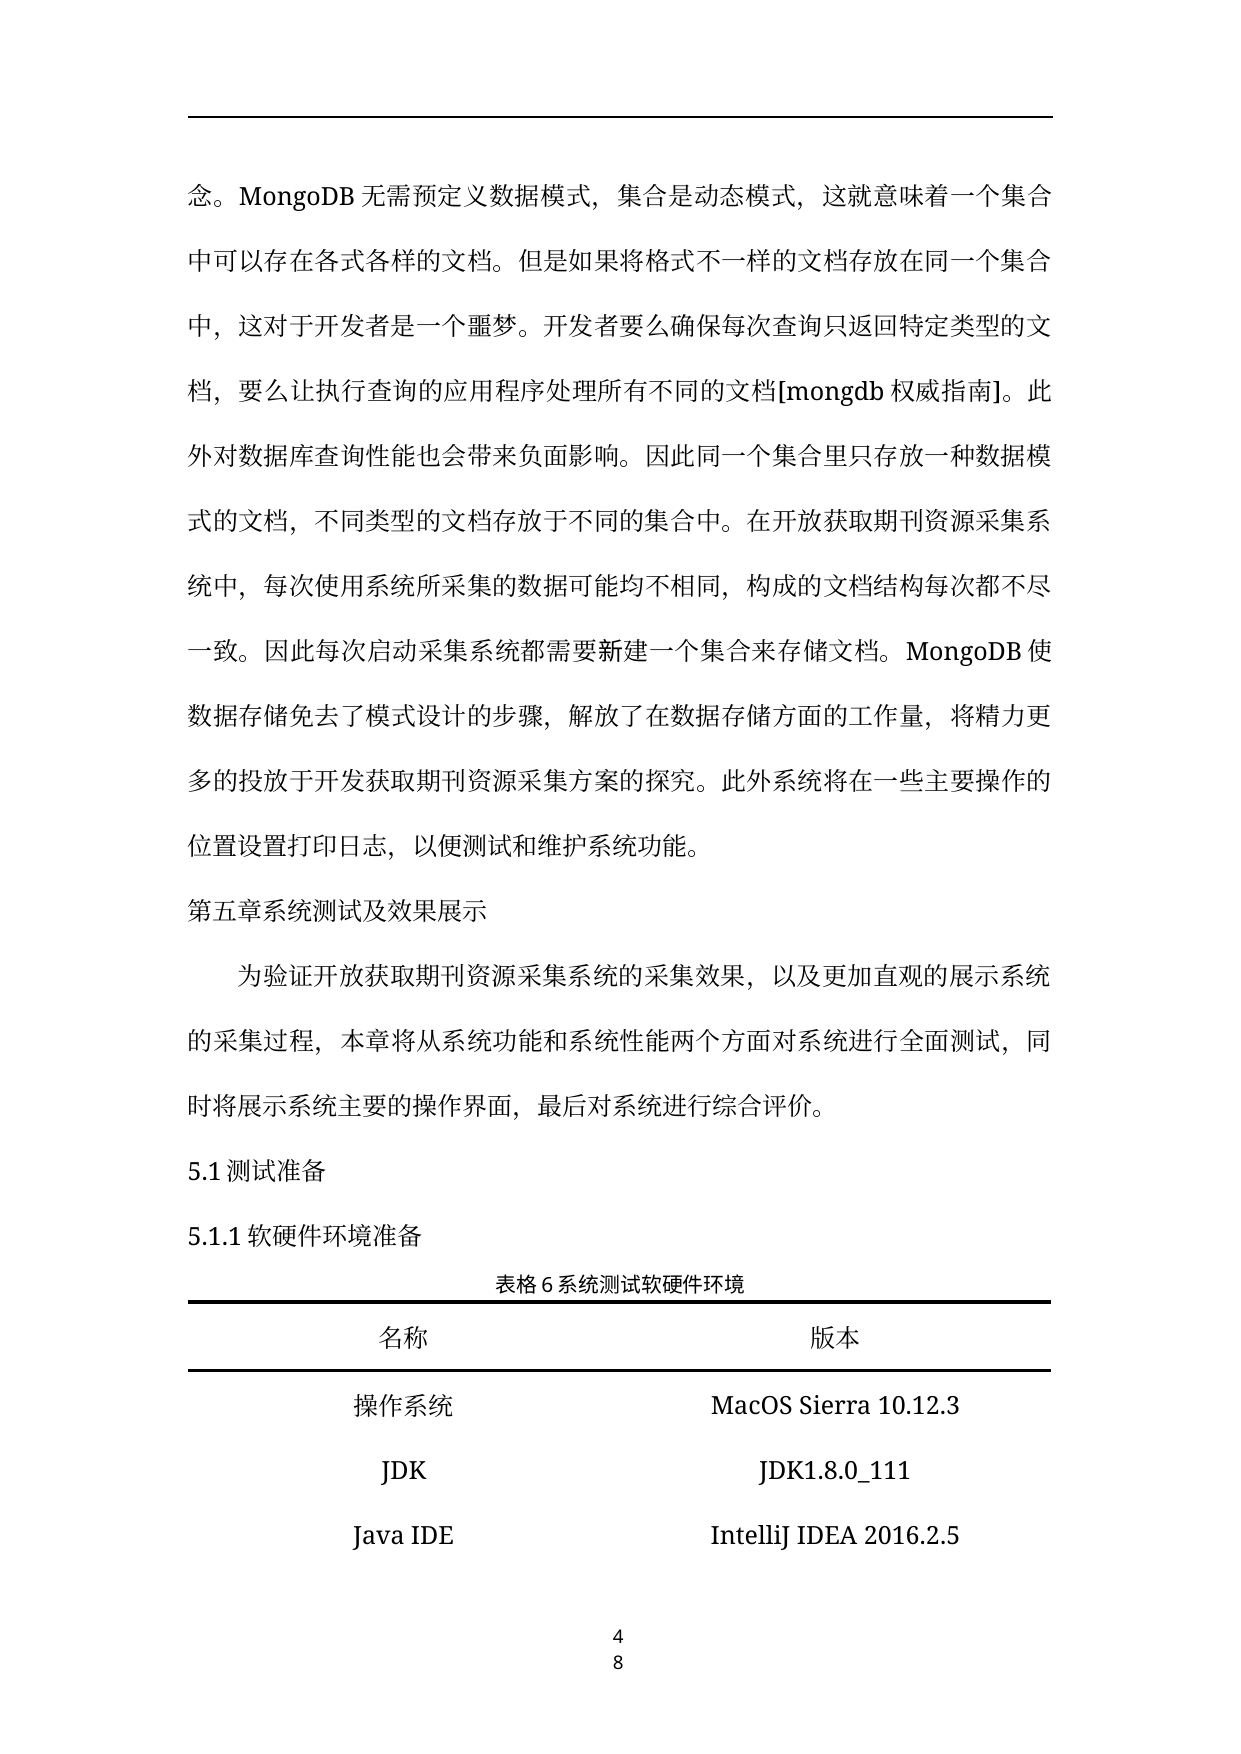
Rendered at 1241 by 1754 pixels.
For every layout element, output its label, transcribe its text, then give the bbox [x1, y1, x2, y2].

table_cell JDK [188, 1437, 619, 1502]
table_cell MacOS Sierra 10.12.3 [619, 1372, 1051, 1437]
table_cell 操作系统 [188, 1372, 619, 1437]
text 表格 6 系统测试软硬件环境 [187, 1267, 1053, 1299]
text 第五章系统测试及效果展示 [187, 877, 1053, 942]
text 5.1测试准备 [187, 1137, 1053, 1202]
table_cell IntelliJ IDEA 2016.2.5 [619, 1502, 1051, 1567]
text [187, 162, 1053, 877]
text 为验证开放获取期刊资源采集系统的采集效果，以及更加直观的展示系统的采集过程，本章将从系统功能和系统性能两个方面对系统进行全面测试，同时将展示系统主要的操作界面，最后对系统进行综合评价。 [187, 942, 1053, 1137]
table_header 版本 [619, 1304, 1051, 1369]
text 5.1.1软硬件环境准备 [187, 1202, 1053, 1267]
table_cell JDK1.8.0_111 [619, 1437, 1051, 1502]
table_cell Java IDE [188, 1502, 619, 1567]
table_header 名称 [188, 1304, 619, 1369]
